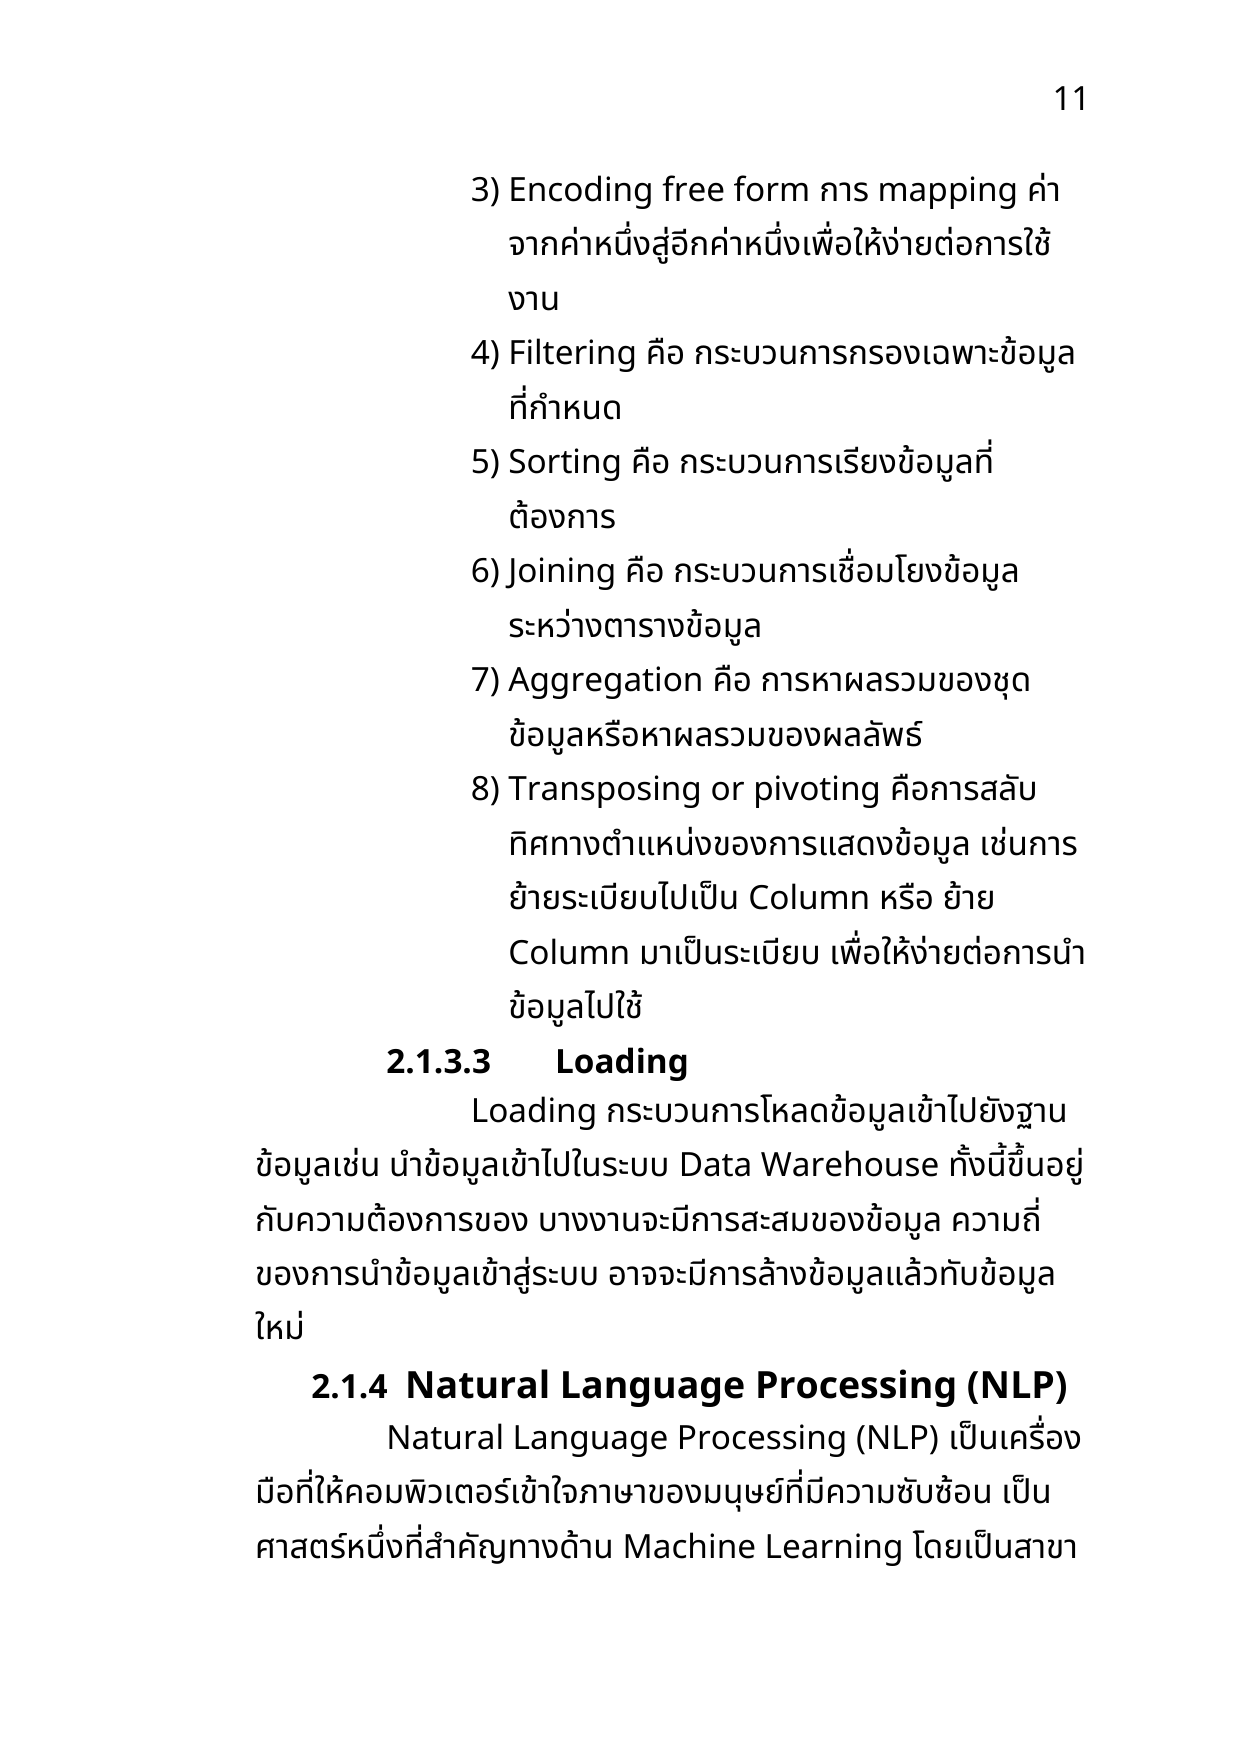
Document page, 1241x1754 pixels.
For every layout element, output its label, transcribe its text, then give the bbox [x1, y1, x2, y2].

list Filtering คือ กระบวนการกรองเฉพาะข้อมูลที่กำหนด [471, 329, 1090, 434]
list Loading [255, 1037, 1090, 1083]
list Loading กระบวนการโหลดข้อมูลเข้าไปยังฐานข้อมูลเช่น นำข้อมูลเข้าไปในระบบ Data Warehouse ทั้งนี้ขึ้นอยู่กับความต้องการของ บางงานจะมีการสะสมของข้อมูล ความถี่ของการนำข้อมูลเข้าสู่ระบบ อาจจะมีการล้างข้อมูลแล้วทับข้อมูลใหม่ [255, 1086, 1090, 1355]
list Encoding free form การ mapping ค่าจากค่าหนึ่งสู่อีกค่าหนึ่งเพื่อให้ง่ายต่อการใช้งาน [471, 166, 1090, 325]
list Natural Language Processing (NLP) [311, 1359, 1090, 1410]
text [255, 1414, 1090, 1573]
list Sorting คือ กระบวนการเรียงข้อมูลที่ต้องการ [471, 438, 1090, 543]
list Transposing or pivoting คือการสลับทิศทางตำแหน่งของการแสดงข้อมูล เช่นการย้ายระเบียบไปเป็น Column หรือ ย้าย Column มาเป็นระเบียบ เพื่อให้ง่ายต่อการนำข้อมูลไปใช้ [471, 765, 1090, 1033]
list Aggregation คือ การหาผลรวมของชุดข้อมูลหรือหาผลรวมของผลลัพธ์ [471, 656, 1090, 761]
list Joining คือ กระบวนการเชื่อมโยงข้อมูลระหว่างตารางข้อมูล [471, 547, 1090, 652]
